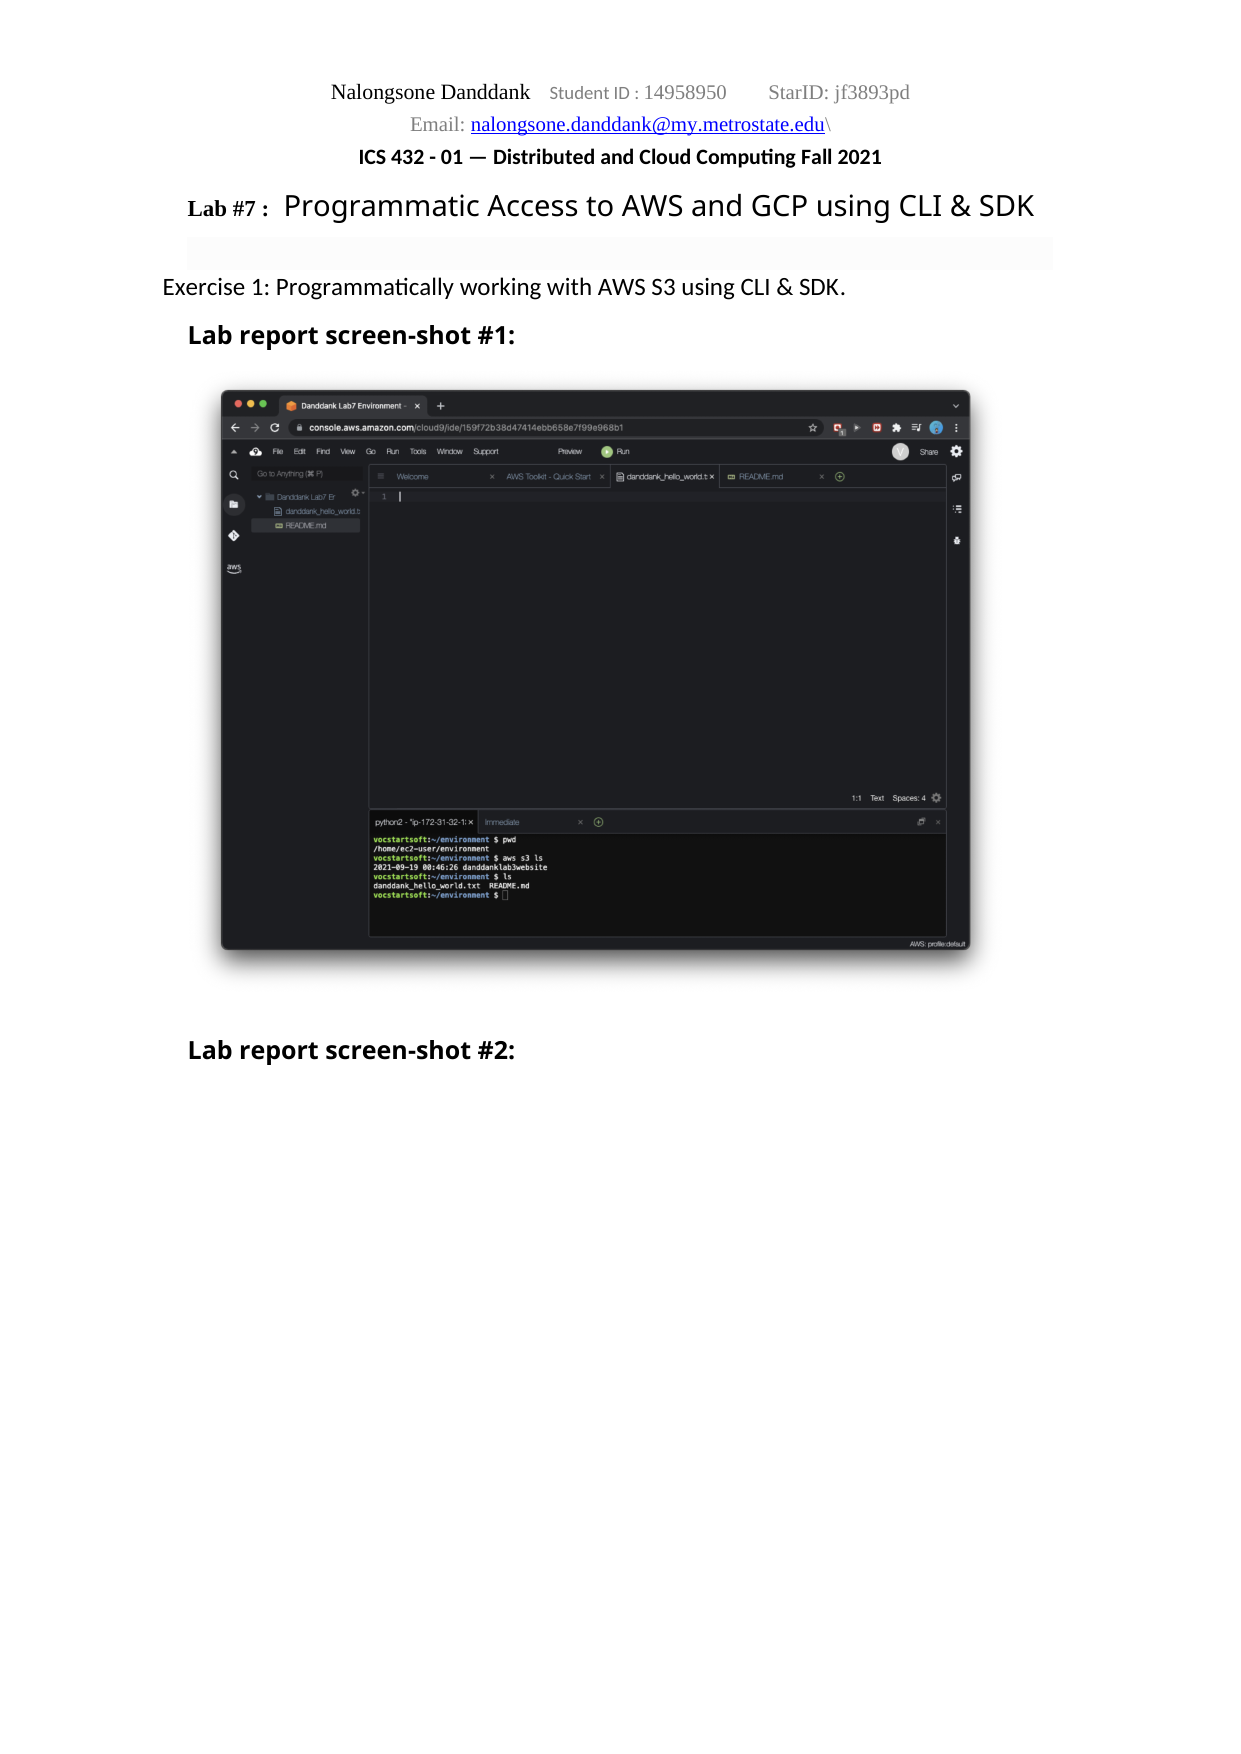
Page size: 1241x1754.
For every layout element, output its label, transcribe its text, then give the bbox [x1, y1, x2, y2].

picture [187, 367, 1003, 995]
text Lab report screen-shot #1: [187, 302, 1053, 367]
text ICS 432 - 01 — Distributed and Cloud Computing Fall 2021 [187, 140, 1053, 172]
text Lab report screen-shot #2: [187, 1017, 1053, 1082]
text Nalongsone Danddank Student ID : 14958950 StarID: jf3893pd [187, 75, 1053, 107]
text Exercise 1: Programmatically working with AWS S3 using CLI & SDK. [162, 270, 1053, 302]
text Lab #7 : Programmatic Access to AWS and GCP using CLI & SDK [187, 172, 1053, 237]
text Email: nalongsone.danddank@my.metrostate.edu\ [187, 107, 1053, 140]
